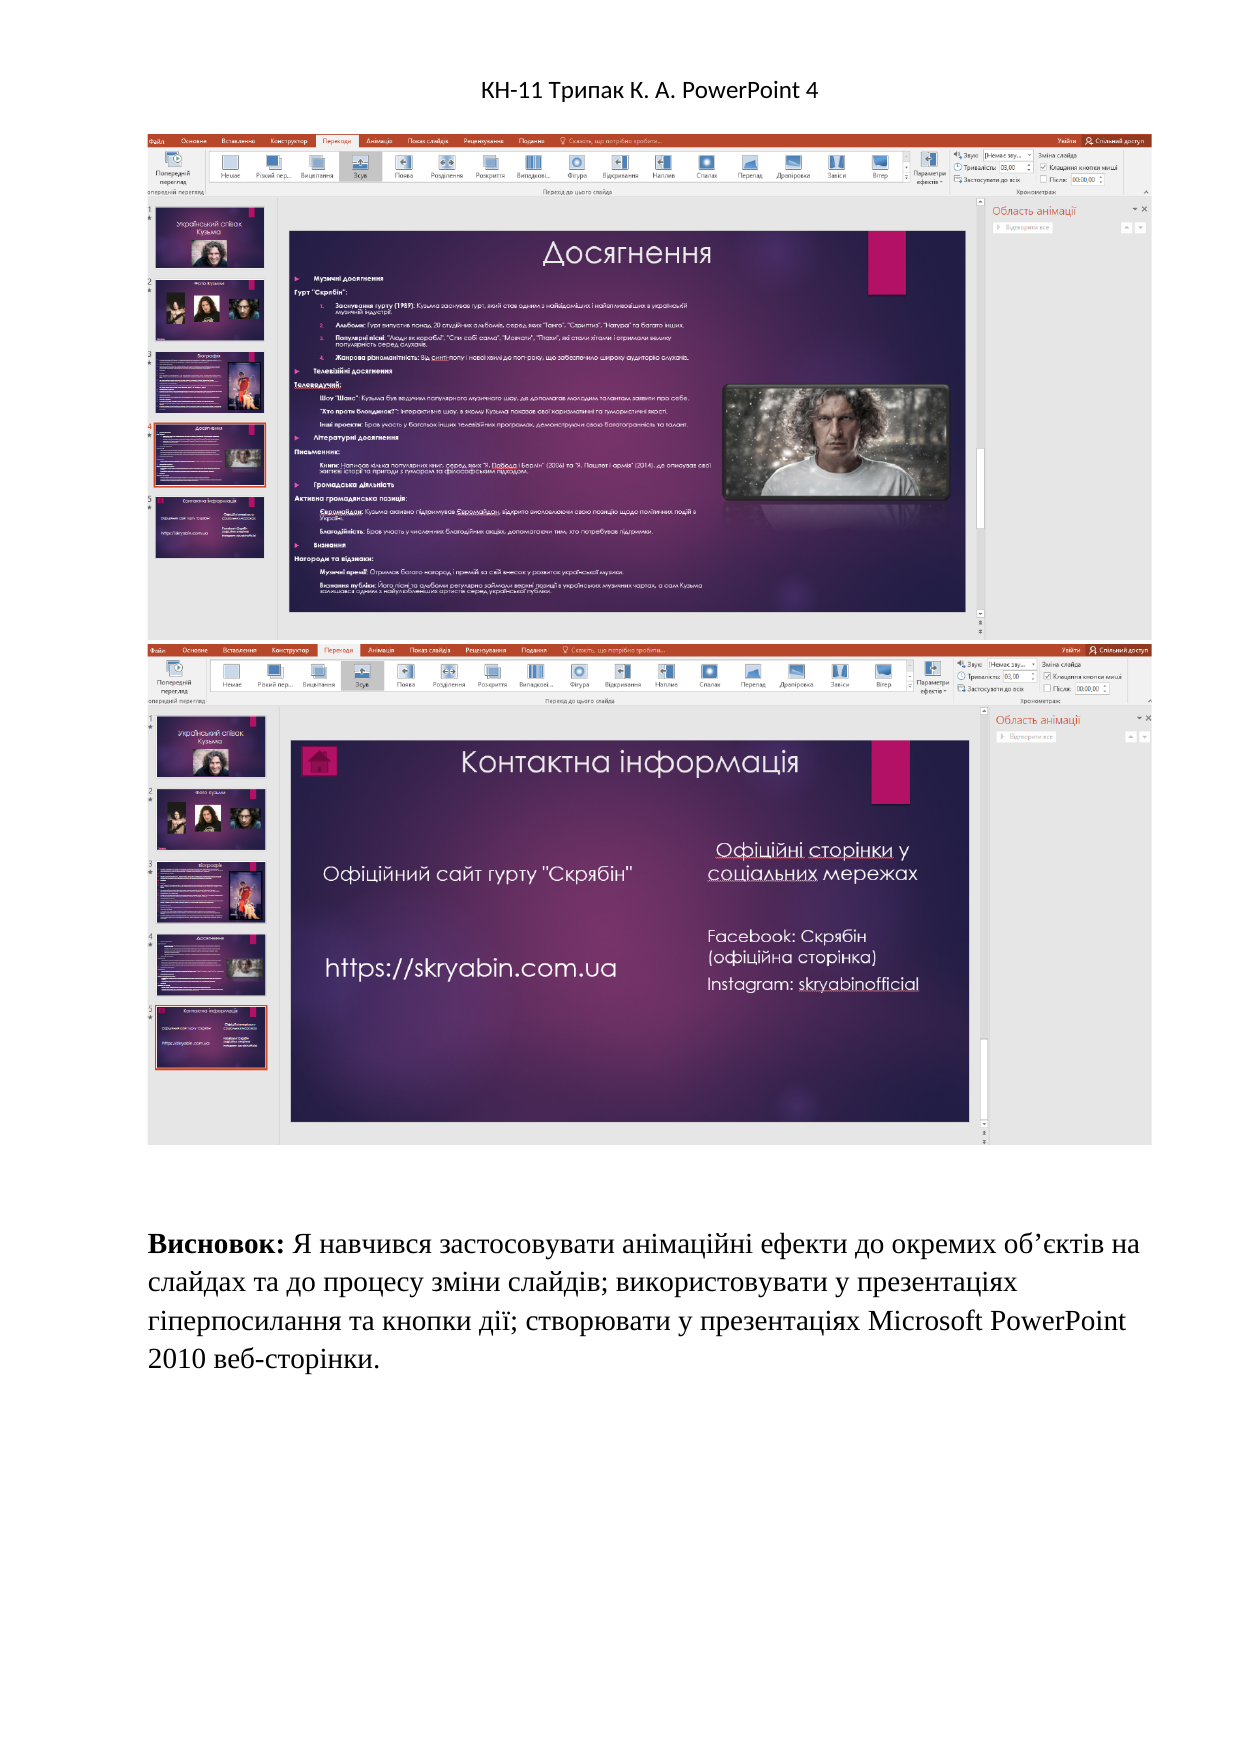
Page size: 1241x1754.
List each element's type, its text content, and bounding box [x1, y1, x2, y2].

picture [147, 644, 1152, 1145]
picture [147, 134, 1152, 640]
text Висновок: Я навчився застосовувати анімаційні ефекти до окремих об’єктів на слайдах та до процесу зміни слайдів; використовувати у презентаціях гіперпосилання та кнопки дії; створювати у презентаціях Microsoft PowerPoint 2010 веб-сторінки. [148, 1226, 1152, 1375]
